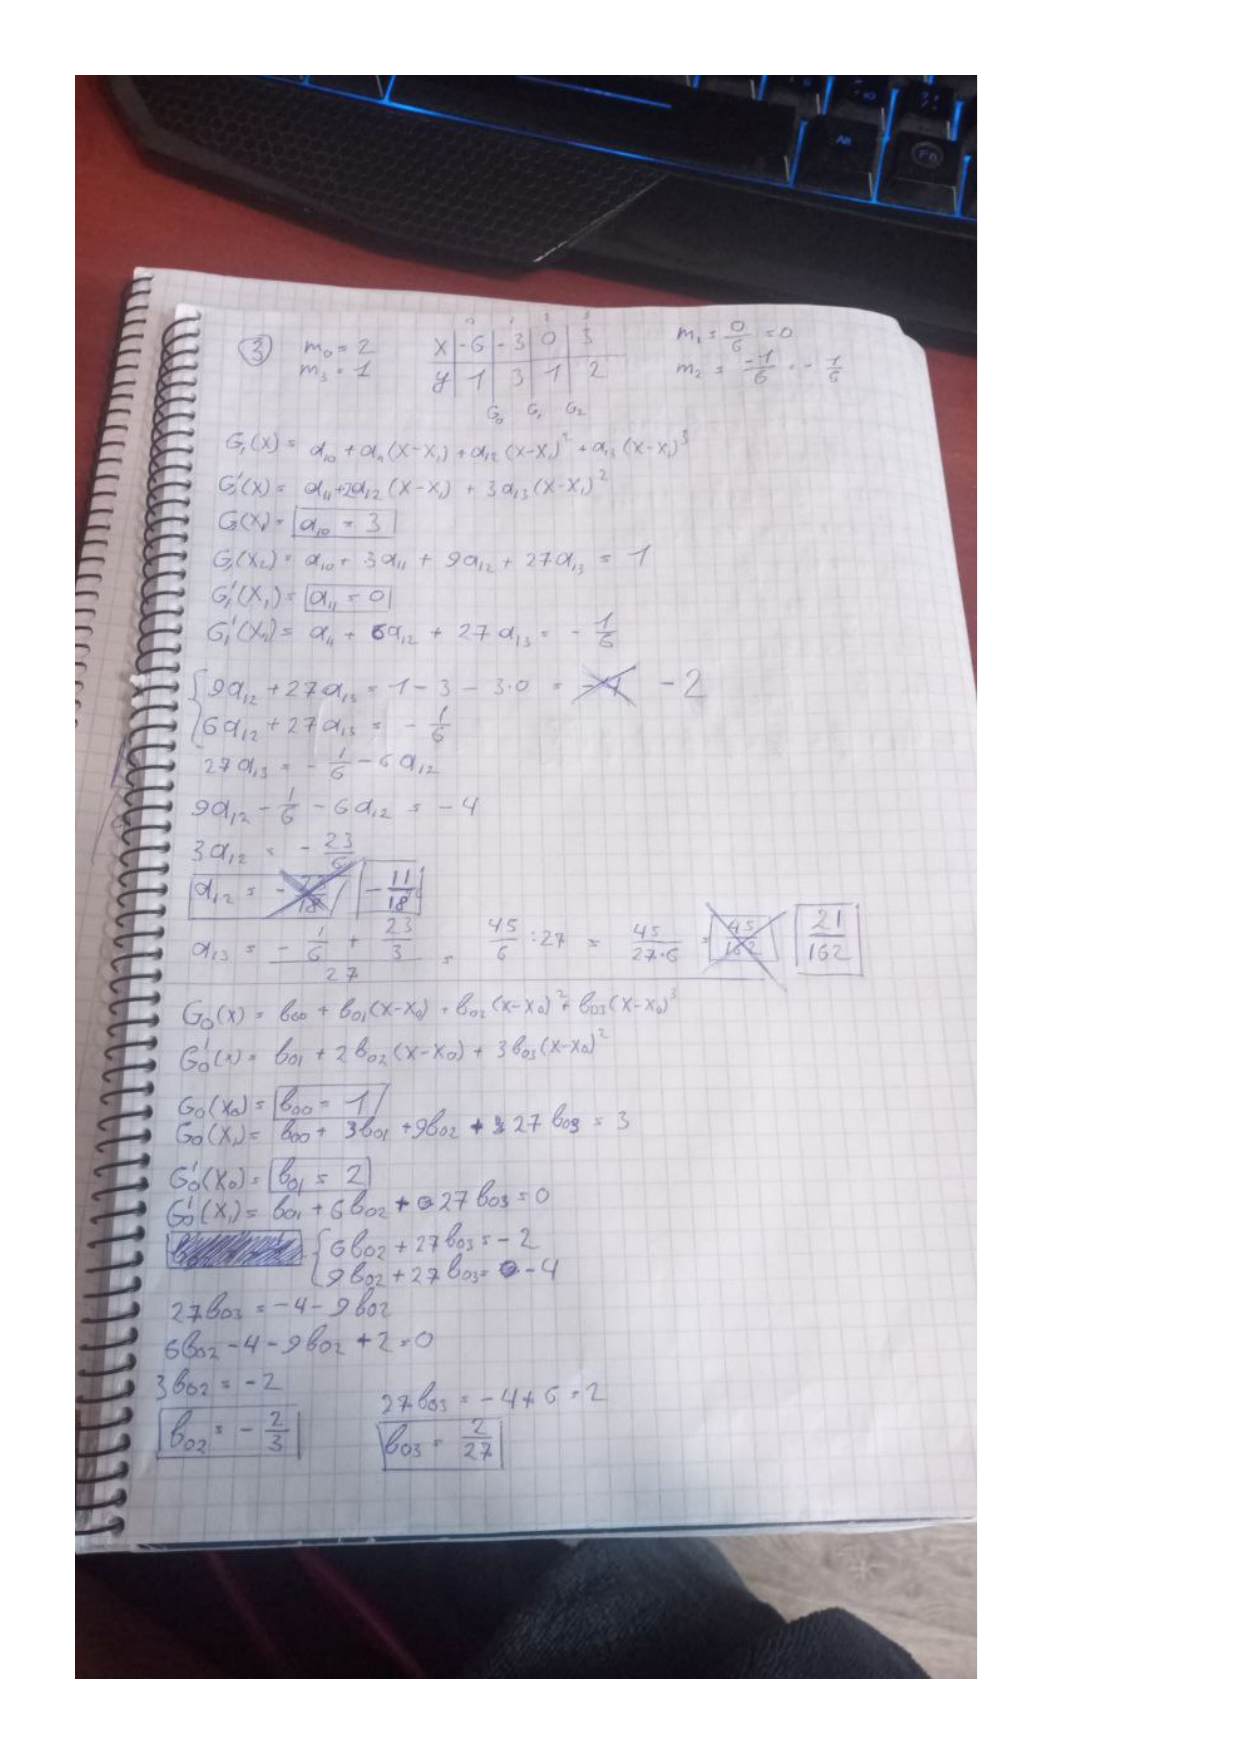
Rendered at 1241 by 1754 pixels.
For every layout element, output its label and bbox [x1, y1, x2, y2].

picture [75, 75, 978, 1679]
